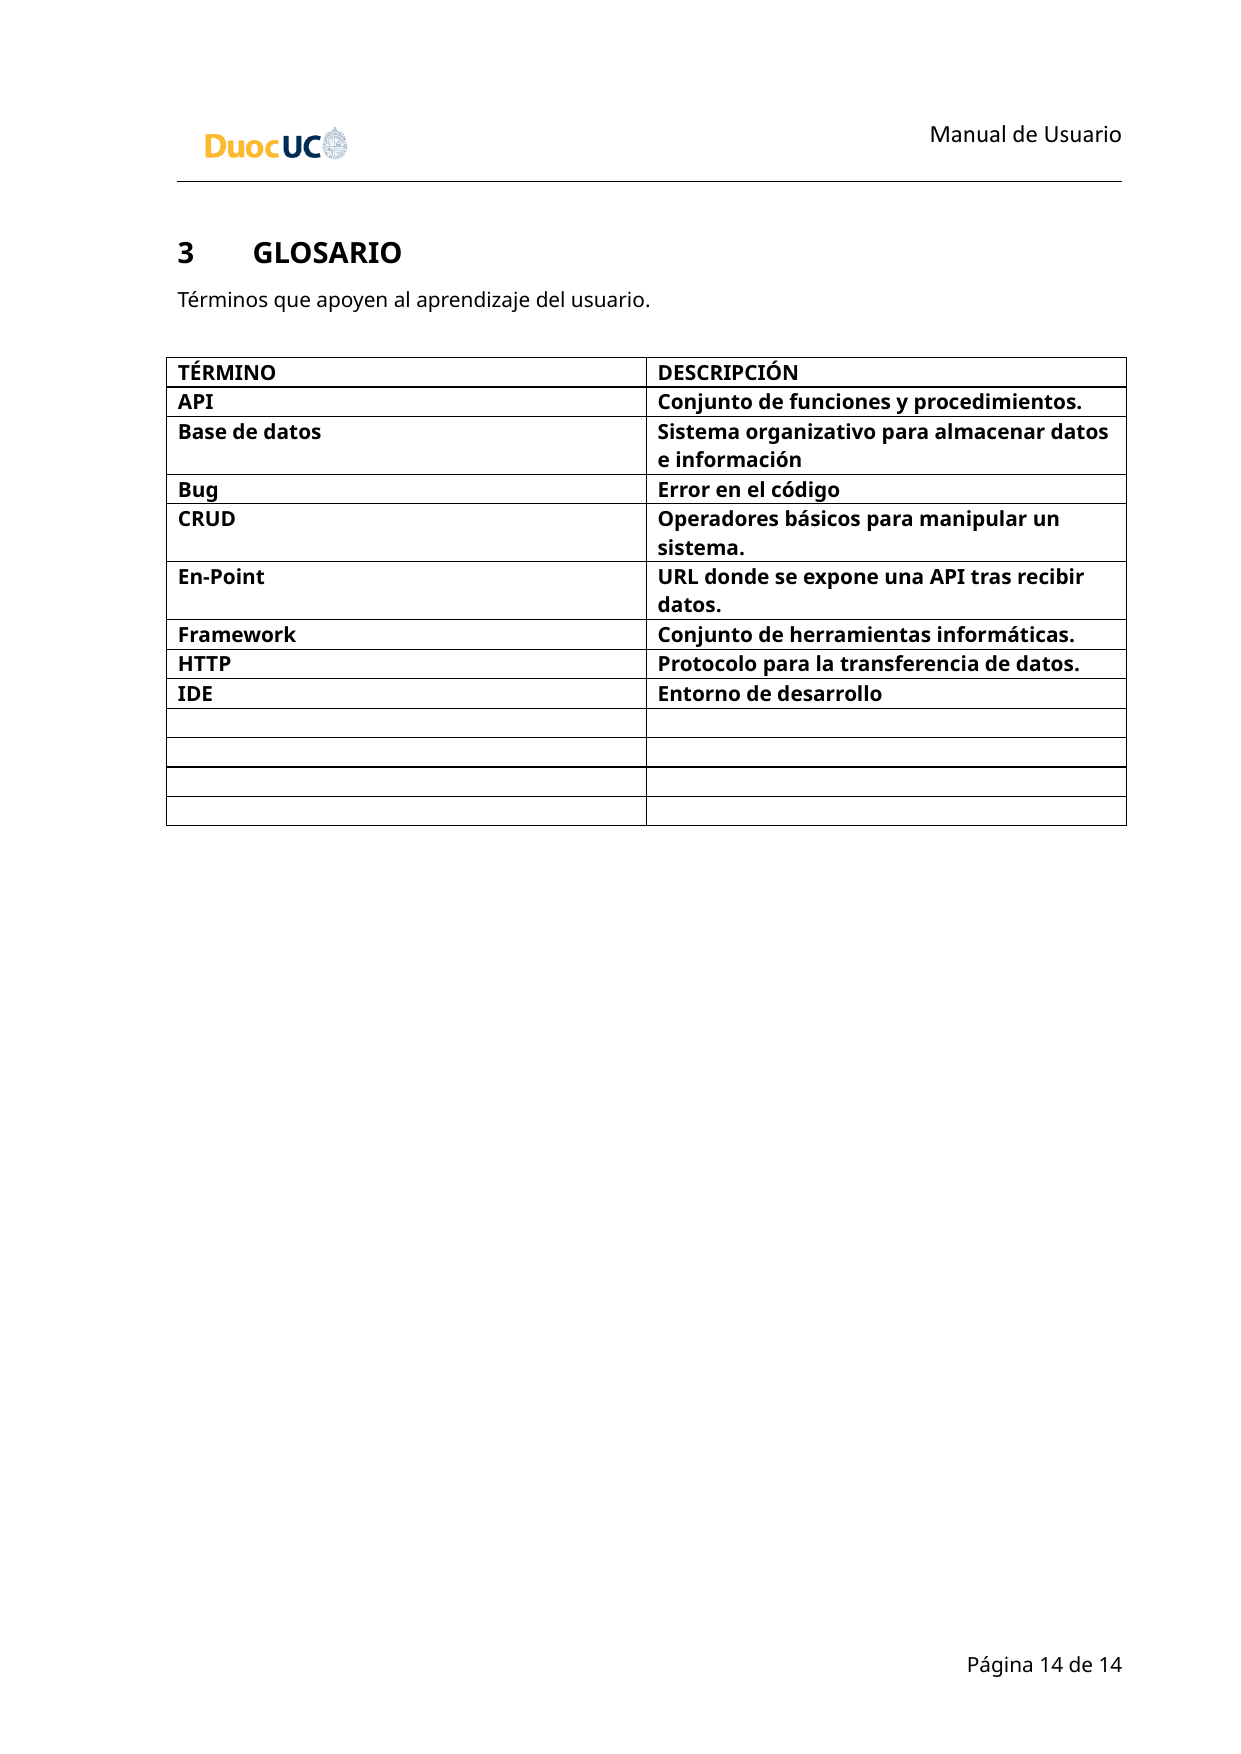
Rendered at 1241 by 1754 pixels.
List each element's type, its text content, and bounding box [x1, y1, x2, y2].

table_cell Error en el código [647, 475, 1126, 503]
picture [198, 123, 352, 162]
text Términos que apoyen al aprendizaje del usuario. [177, 285, 1122, 313]
table_cell En-Point [167, 562, 646, 619]
table_cell Protocolo para la transferencia de datos. [647, 650, 1126, 678]
table_cell Operadores básicos para manipular un sistema. [647, 504, 1126, 561]
table_header TÉRMINO [167, 358, 646, 386]
table_cell Framework [167, 620, 646, 648]
table_cell [647, 738, 1126, 766]
table_cell Bug [167, 475, 646, 503]
table_cell IDE [167, 679, 646, 707]
table_cell [167, 768, 646, 796]
table_cell Conjunto de funciones y procedimientos. [647, 388, 1126, 416]
table_header DESCRIPCIÓN [647, 358, 1126, 386]
table_cell [167, 797, 646, 825]
table_cell URL donde se expone una API tras recibir datos. [647, 562, 1126, 619]
table_cell Conjunto de herramientas informáticas. [647, 620, 1126, 648]
table_cell Base de datos [167, 417, 646, 474]
table_cell [647, 709, 1126, 737]
table_cell CRUD [167, 504, 646, 561]
table_cell [167, 709, 646, 737]
table_cell [647, 797, 1126, 825]
subtitle GLOSARIO [177, 232, 1122, 272]
table_cell Sistema organizativo para almacenar datos e información [647, 417, 1126, 474]
table_cell HTTP [167, 650, 646, 678]
table_cell Entorno de desarrollo [647, 679, 1126, 707]
table_cell [647, 768, 1126, 796]
table_cell [167, 738, 646, 766]
table_cell API [167, 388, 646, 416]
